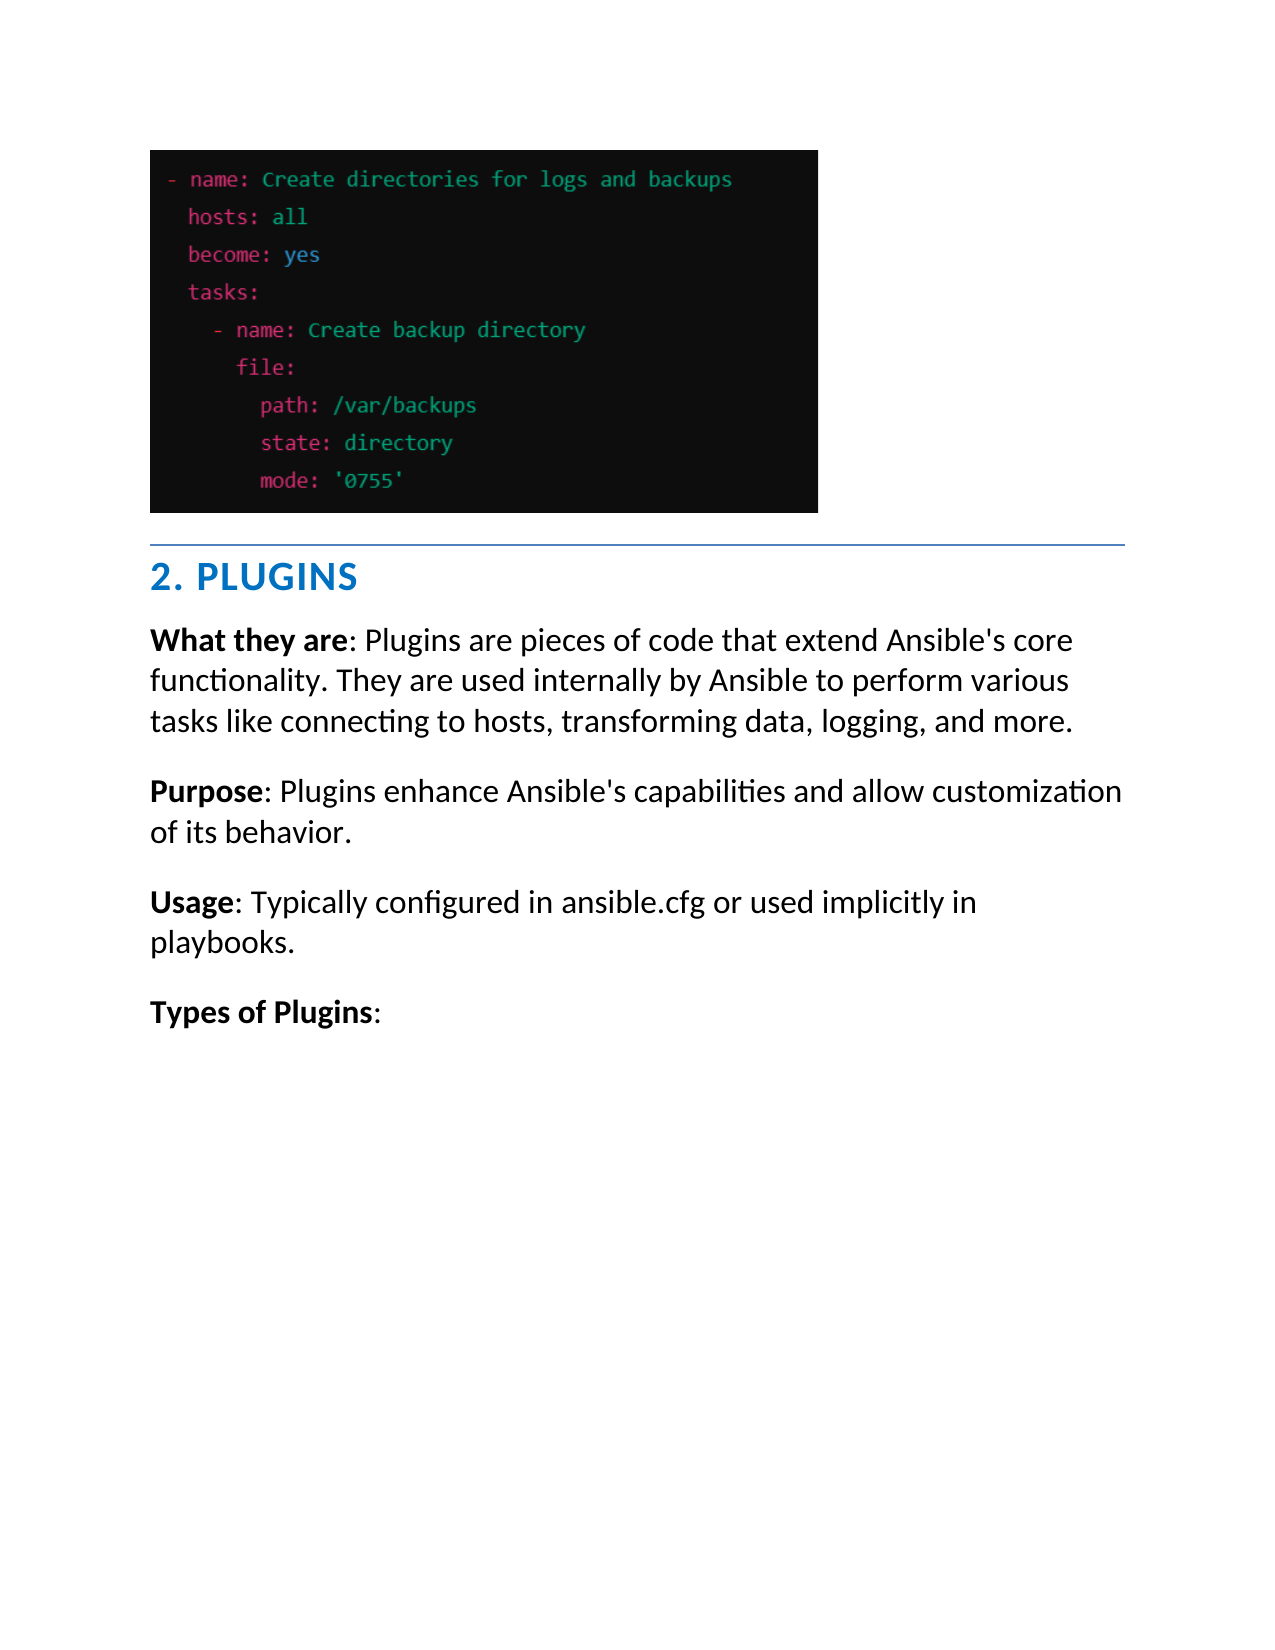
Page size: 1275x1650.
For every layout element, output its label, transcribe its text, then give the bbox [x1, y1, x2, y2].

text What they are: Plugins are pieces of code that extend Ansible's core functionality. They are used internally by Ansible to perform various tasks like connecting to hosts, transforming data, logging, and more. [150, 619, 1125, 741]
text Usage: Typically configured in ansible.cfg or used implicitly in playbooks. [150, 881, 1125, 962]
picture [150, 150, 819, 513]
text Purpose: Plugins enhance Ansible's capabilities and allow customization of its behavior. [150, 770, 1125, 852]
subtitle 2. Plugins [150, 546, 1125, 601]
text Types of Plugins: [150, 991, 1125, 1032]
